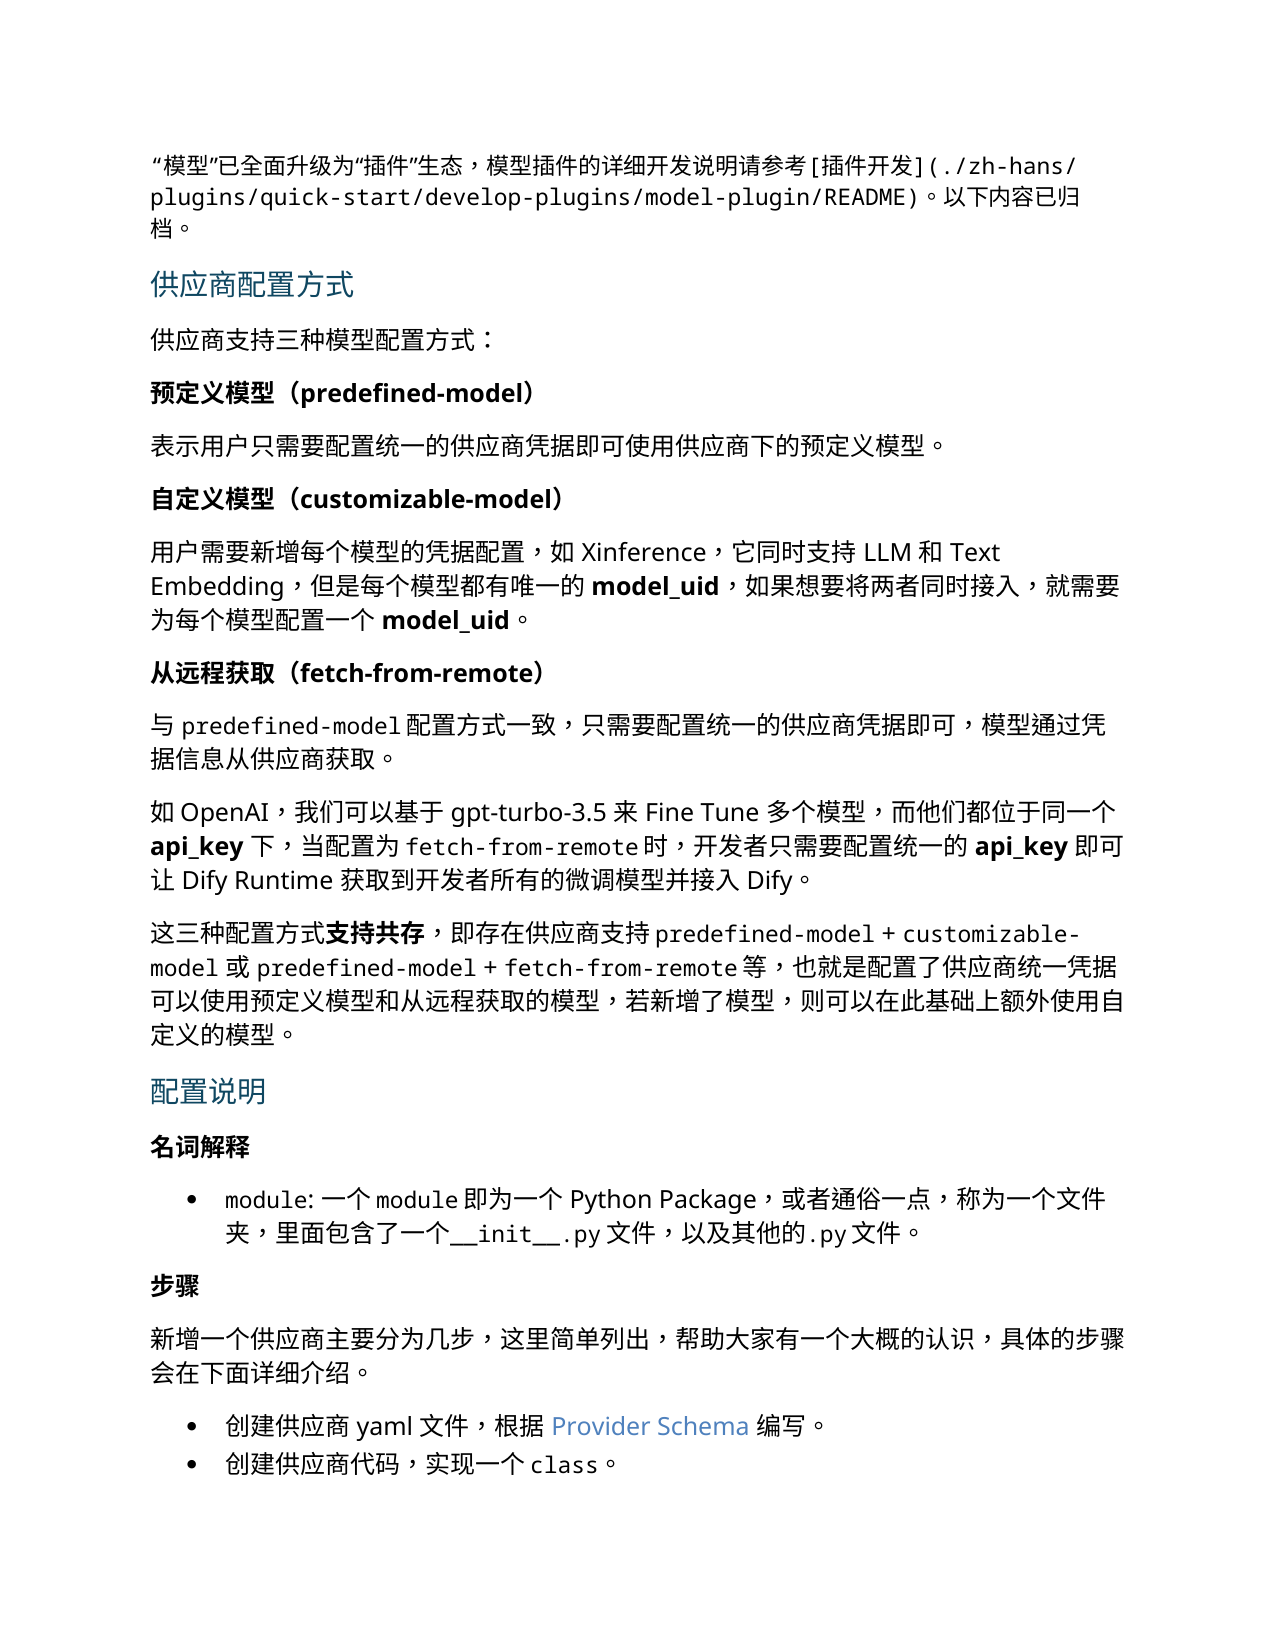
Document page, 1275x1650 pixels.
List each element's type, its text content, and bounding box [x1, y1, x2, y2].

list 创建供应商 yaml 文件，根据 Provider Schema 编写。 [187, 1409, 1125, 1443]
text 自定义模型（customizable-model） [150, 481, 1125, 516]
text 如OpenAI，我们可以基于 gpt-turbo-3.5 来 Fine Tune 多个模型，而他们都位于同一个 api_key 下，当配置为fetch-from-remote时，开发者只需要配置统一的 api_key 即可让 Dify Runtime 获取到开发者所有的微调模型并接入 Dify。 [150, 795, 1125, 897]
text 预定义模型（predefined-model） [150, 376, 1125, 410]
text 与 predefined-model配置方式一致，只需要配置统一的供应商凭据即可，模型通过凭据信息从供应商获取。 [150, 708, 1125, 776]
text 表示用户只需要配置统一的供应商凭据即可使用供应商下的预定义模型。 [150, 429, 1125, 463]
text 这三种配置方式支持共存，即存在供应商支持predefined-model + customizable-model 或 predefined-model + fetch-from-remote等，也就是配置了供应商统一凭据可以使用预定义模型和从远程获取的模型，若新增了模型，则可以在此基础上额外使用自定义的模型。 [150, 916, 1125, 1052]
list 创建供应商代码，实现一个class。 [187, 1446, 1125, 1481]
text “模型”已全面升级为“插件”生态，模型插件的详细开发说明请参考[插件开发](./zh-hans/plugins/quick-start/develop-plugins/model-plugin/README)。以下内容已归档。 [150, 150, 1125, 244]
text 新增一个供应商主要分为几步，这里简单列出，帮助大家有一个大概的认识，具体的步骤会在下面详细介绍。 [150, 1322, 1125, 1390]
text 供应商支持三种模型配置方式： [150, 323, 1125, 357]
text 从远程获取（fetch-from-remote） [150, 655, 1125, 689]
subtitle 供应商配置方式 [150, 264, 1125, 304]
text 名词解释 [150, 1129, 1125, 1163]
text 步骤 [150, 1269, 1125, 1303]
text 用户需要新增每个模型的凭据配置，如 Xinference，它同时支持 LLM 和 Text Embedding，但是每个模型都有唯一的 model_uid，如果想要将两者同时接入，就需要为每个模型配置一个 model_uid。 [150, 534, 1125, 636]
list module: 一个module即为一个 Python Package，或者通俗一点，称为一个文件夹，里面包含了一个__init__.py文件，以及其他的.py文件。 [187, 1182, 1125, 1250]
subtitle 配置说明 [150, 1071, 1125, 1111]
